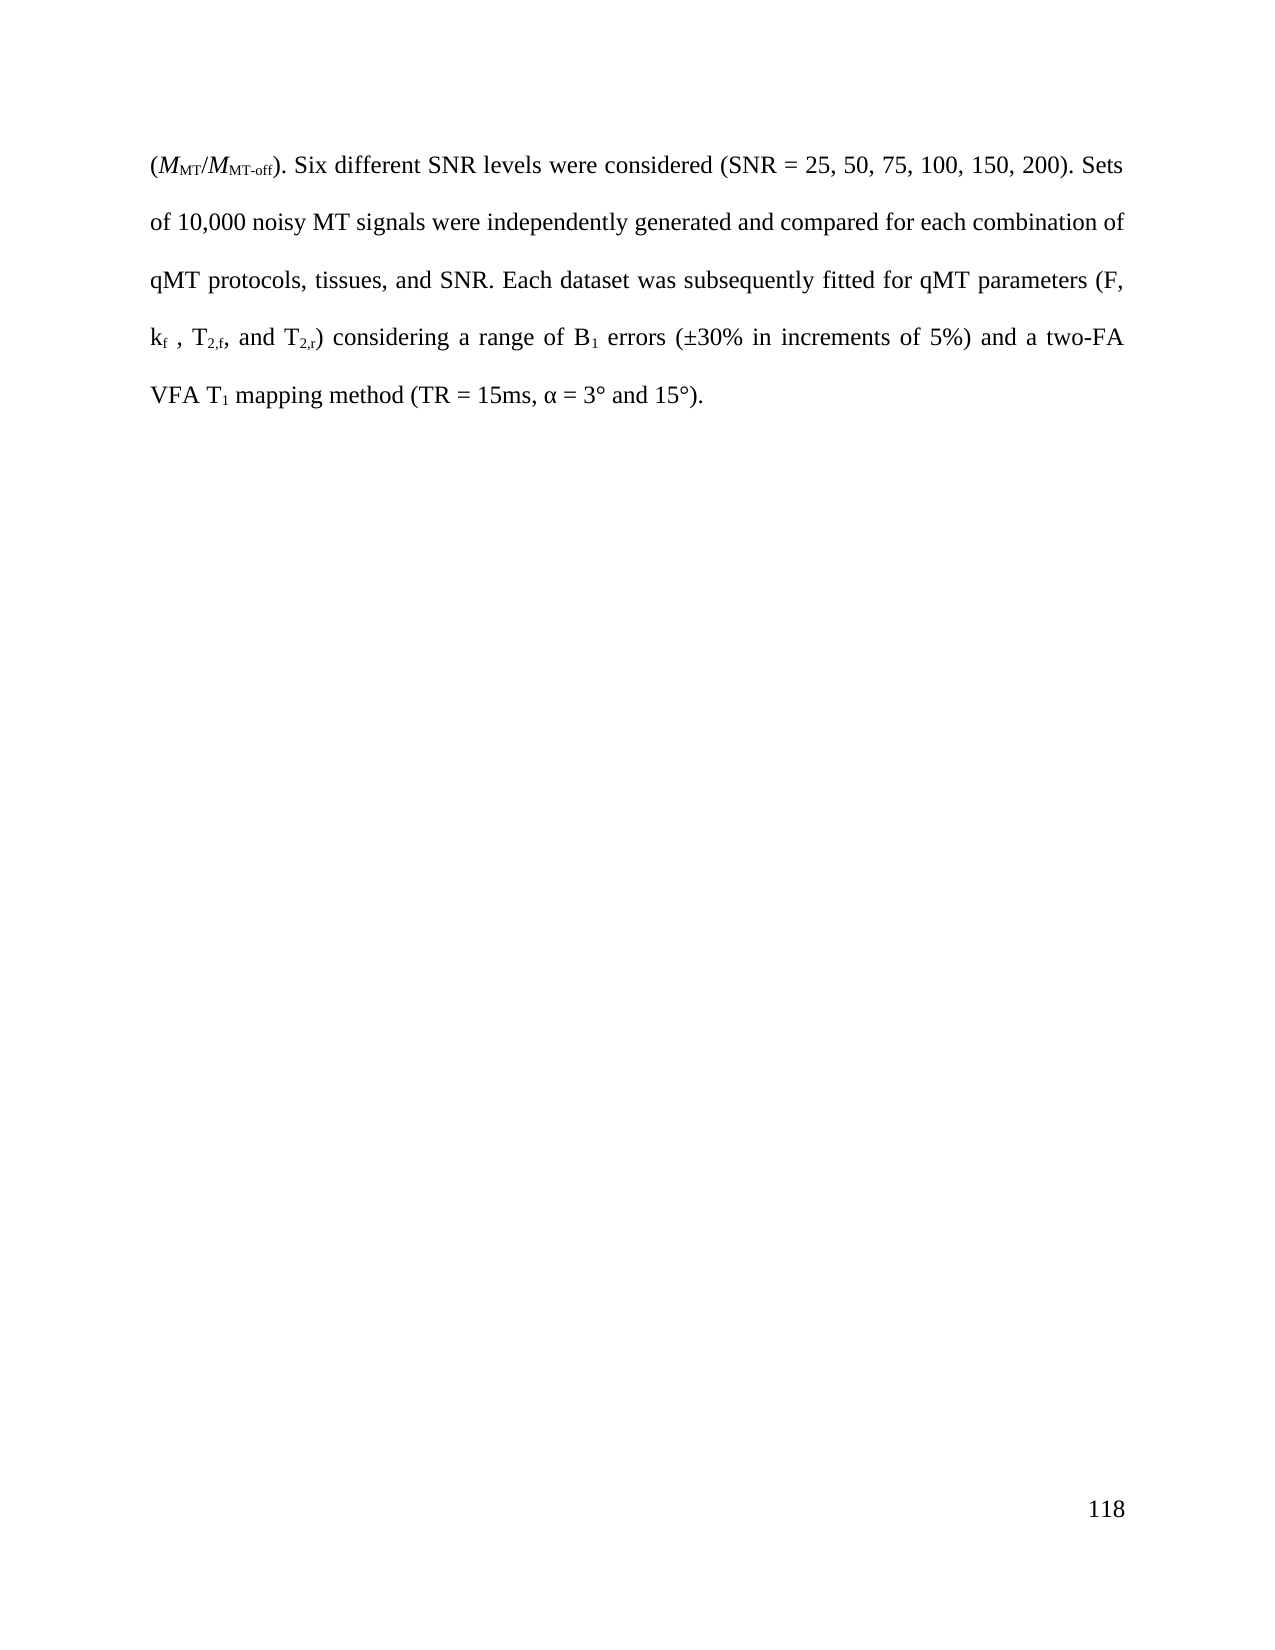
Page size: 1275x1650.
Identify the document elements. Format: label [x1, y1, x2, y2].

text [150, 150, 1125, 409]
